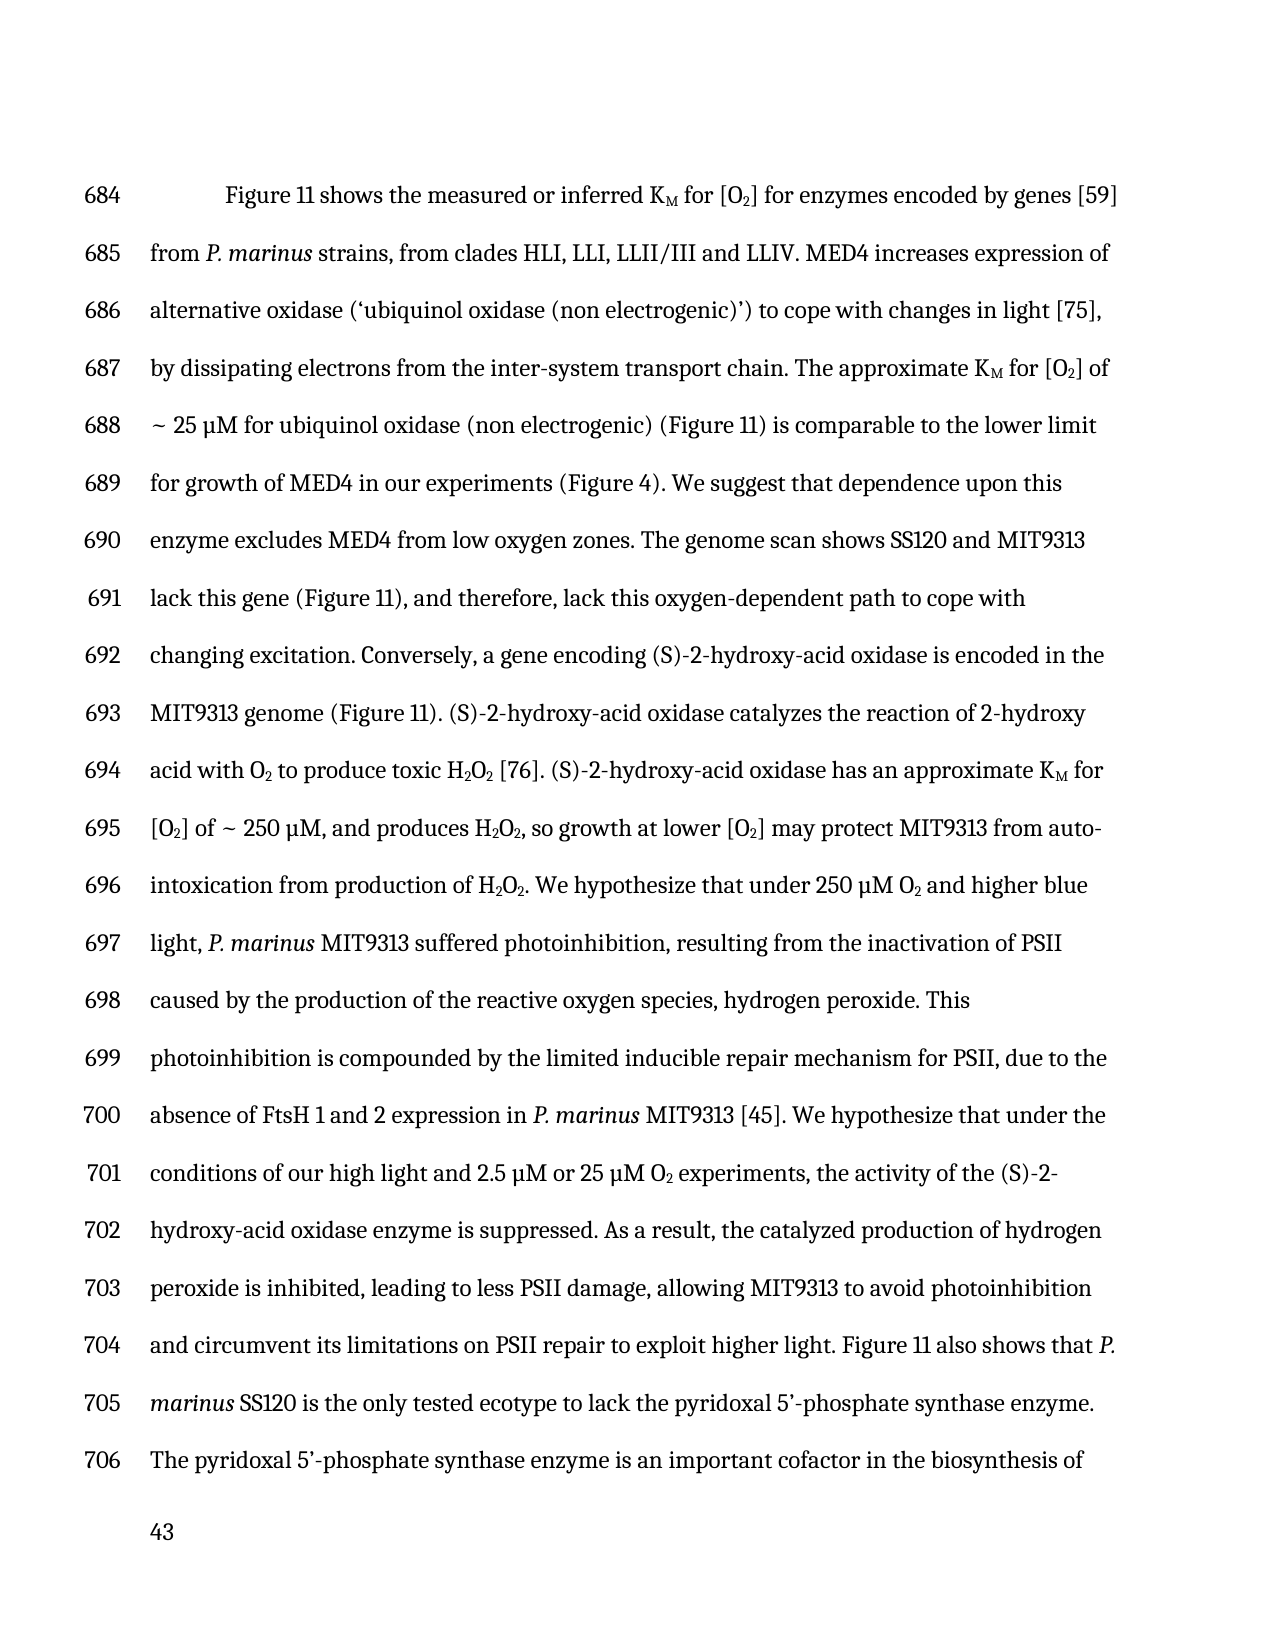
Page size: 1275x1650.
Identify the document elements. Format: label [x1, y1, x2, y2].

text [150, 181, 1125, 1475]
